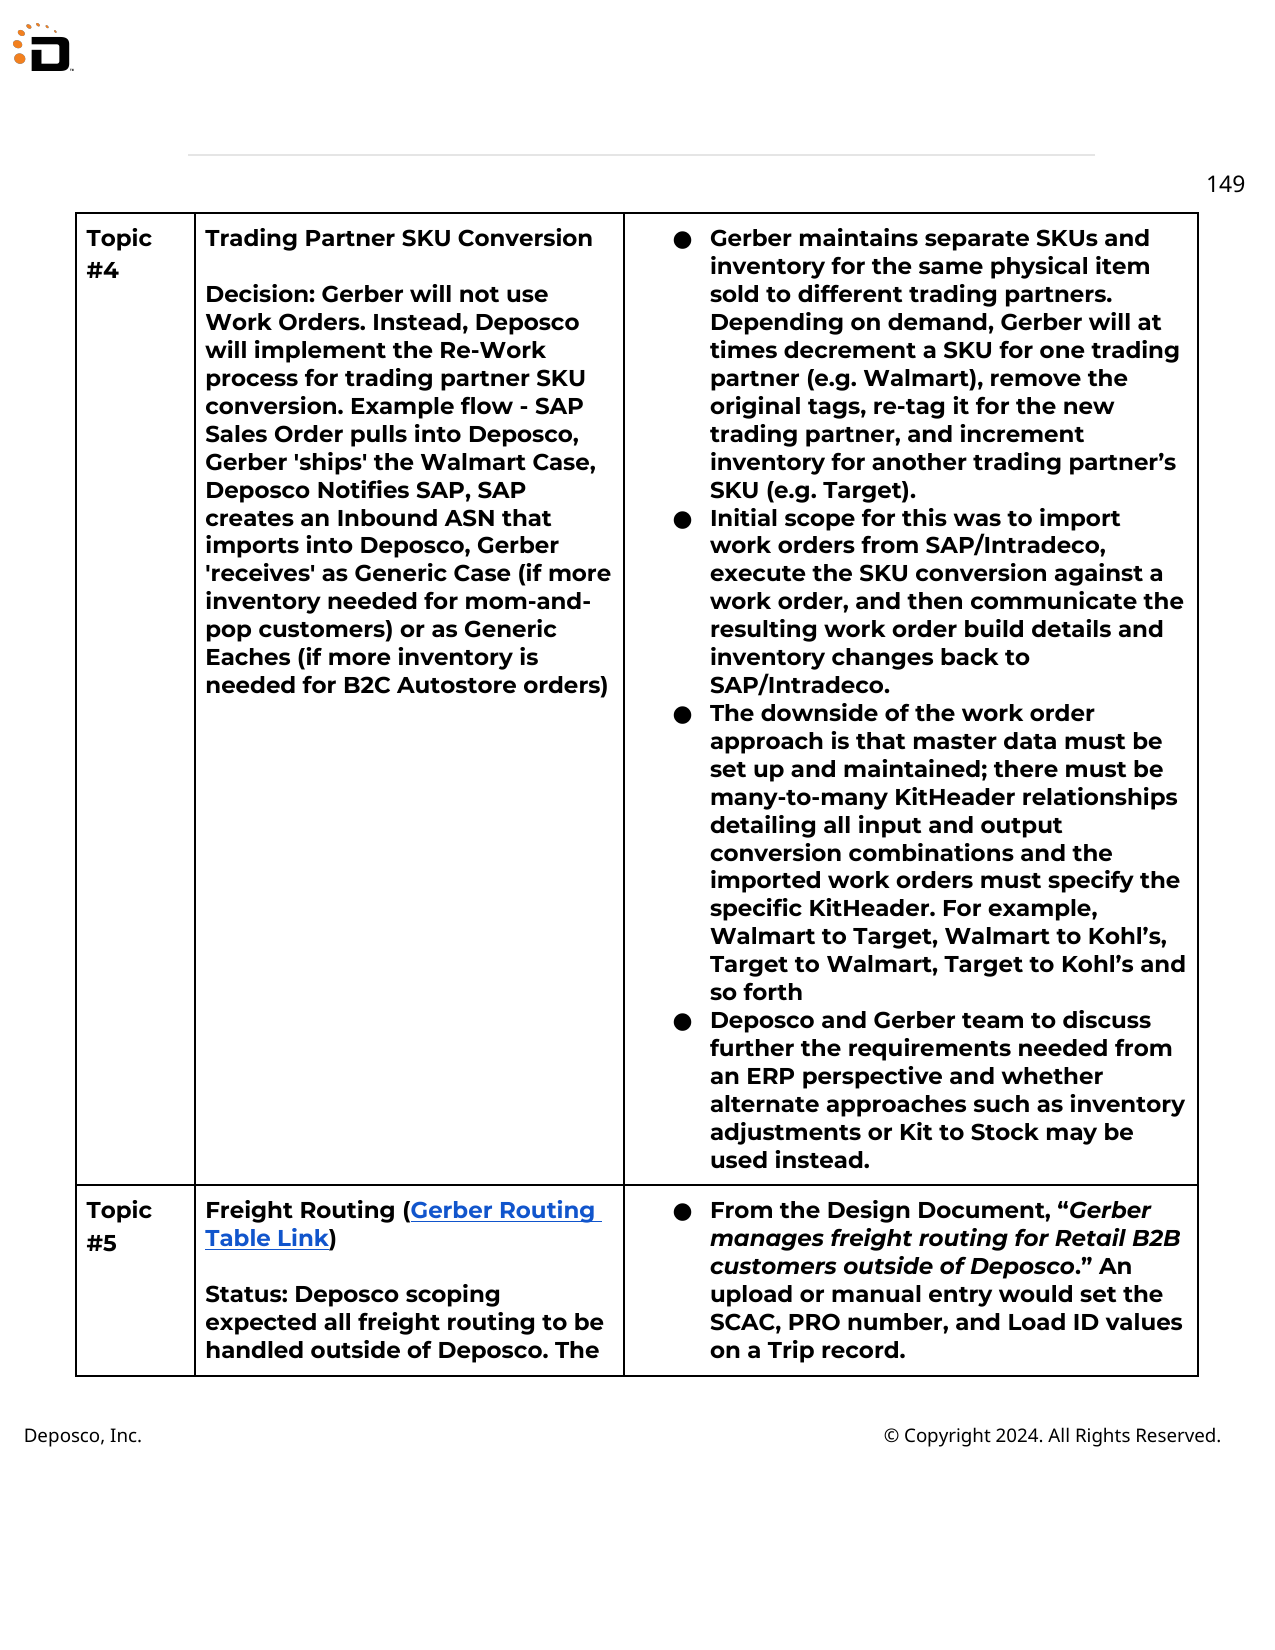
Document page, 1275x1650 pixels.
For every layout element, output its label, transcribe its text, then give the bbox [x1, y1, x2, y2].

picture [13, 23, 74, 71]
table_cell Gerber maintains separate SKUs and inventory for the same physical item sold to different trading partners. Depending on demand, Gerber will at times decrement a SKU for one trading partner (e.g. Walmart), remove the original tags, re-tag it for the new trading partner, and increment inventory for another trading partner’s SKU (e.g. Target). Initial scope for this was to import work orders from SAP/Intradeco, execute the SKU conversion against a work order, and then communicate the resulting work order build details and inventory changes back to SAP/Intradeco. The downside of the work order approach is that master data must be set up and maintained; there must be many-to-many KitHeader relationships detailing all input and output conversion combinations and the imported work orders must specify the specific KitHeader. For example, Walmart to Target, Walmart to Kohl’s, Target to Walmart, Target to Kohl’s and so forth Deposco and Gerber team to discuss further the requirements needed from an ERP perspective and whether alternate approaches such as inventory adjustments or Kit to Stock may be used instead. [625, 214, 1197, 1184]
table_cell Topic #5 [77, 1186, 194, 1375]
table_cell Trading Partner SKU Conversion Decision: Gerber will not use Work Orders. Instead, Deposco will implement the Re-Work process for trading partner SKU conversion. Example flow - SAP Sales Order pulls into Deposco, Gerber 'ships' the Walmart Case, Deposco Notifies SAP, SAP creates an Inbound ASN that imports into Deposco, Gerber 'receives' as Generic Case (if more inventory needed for mom-and-pop customers) or as Generic Eaches (if more inventory is needed for B2C Autostore orders) [196, 214, 623, 1184]
table_cell Topic #4 [77, 214, 194, 1184]
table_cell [196, 1186, 623, 1375]
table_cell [625, 1186, 1197, 1375]
